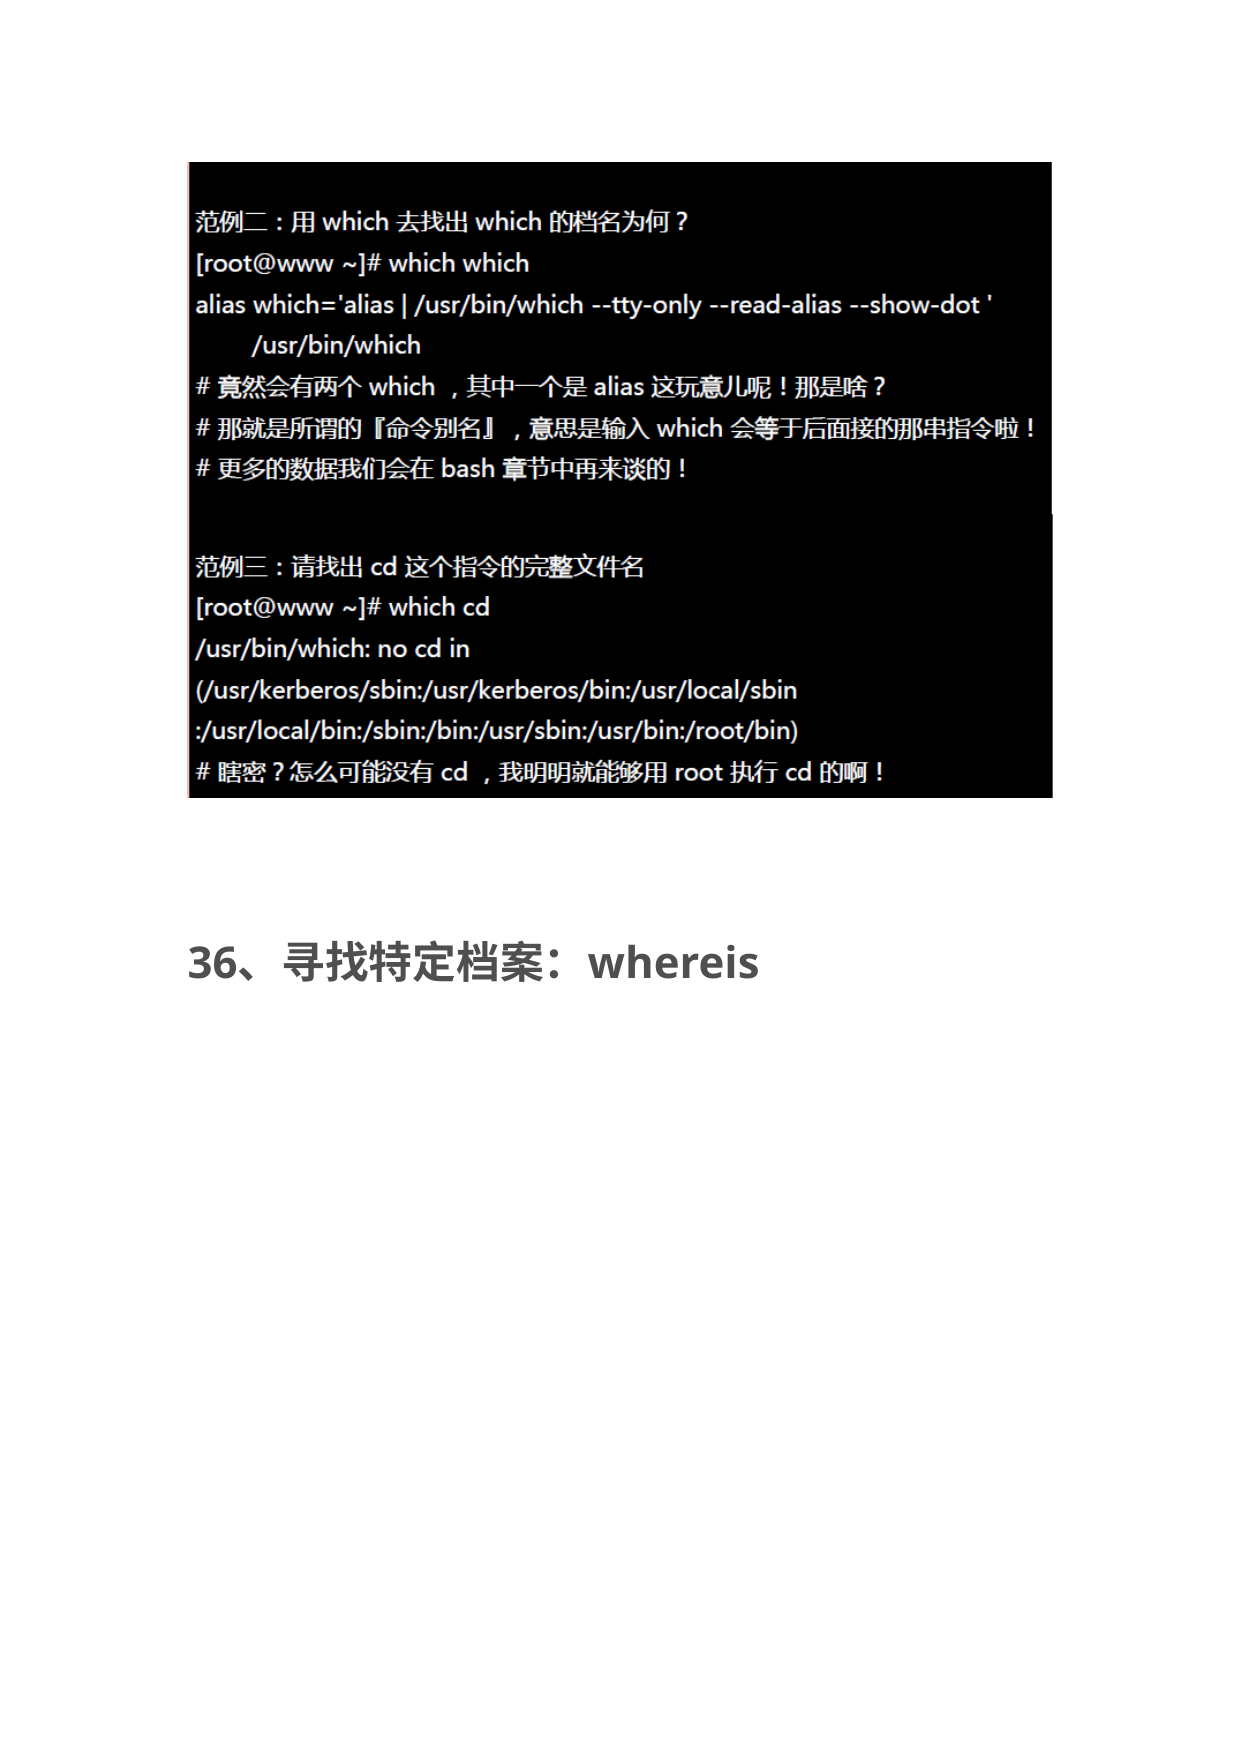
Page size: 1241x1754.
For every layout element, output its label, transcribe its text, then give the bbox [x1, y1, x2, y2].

text 36、寻找特定档案：whereis [187, 927, 1053, 992]
picture [187, 162, 1053, 798]
